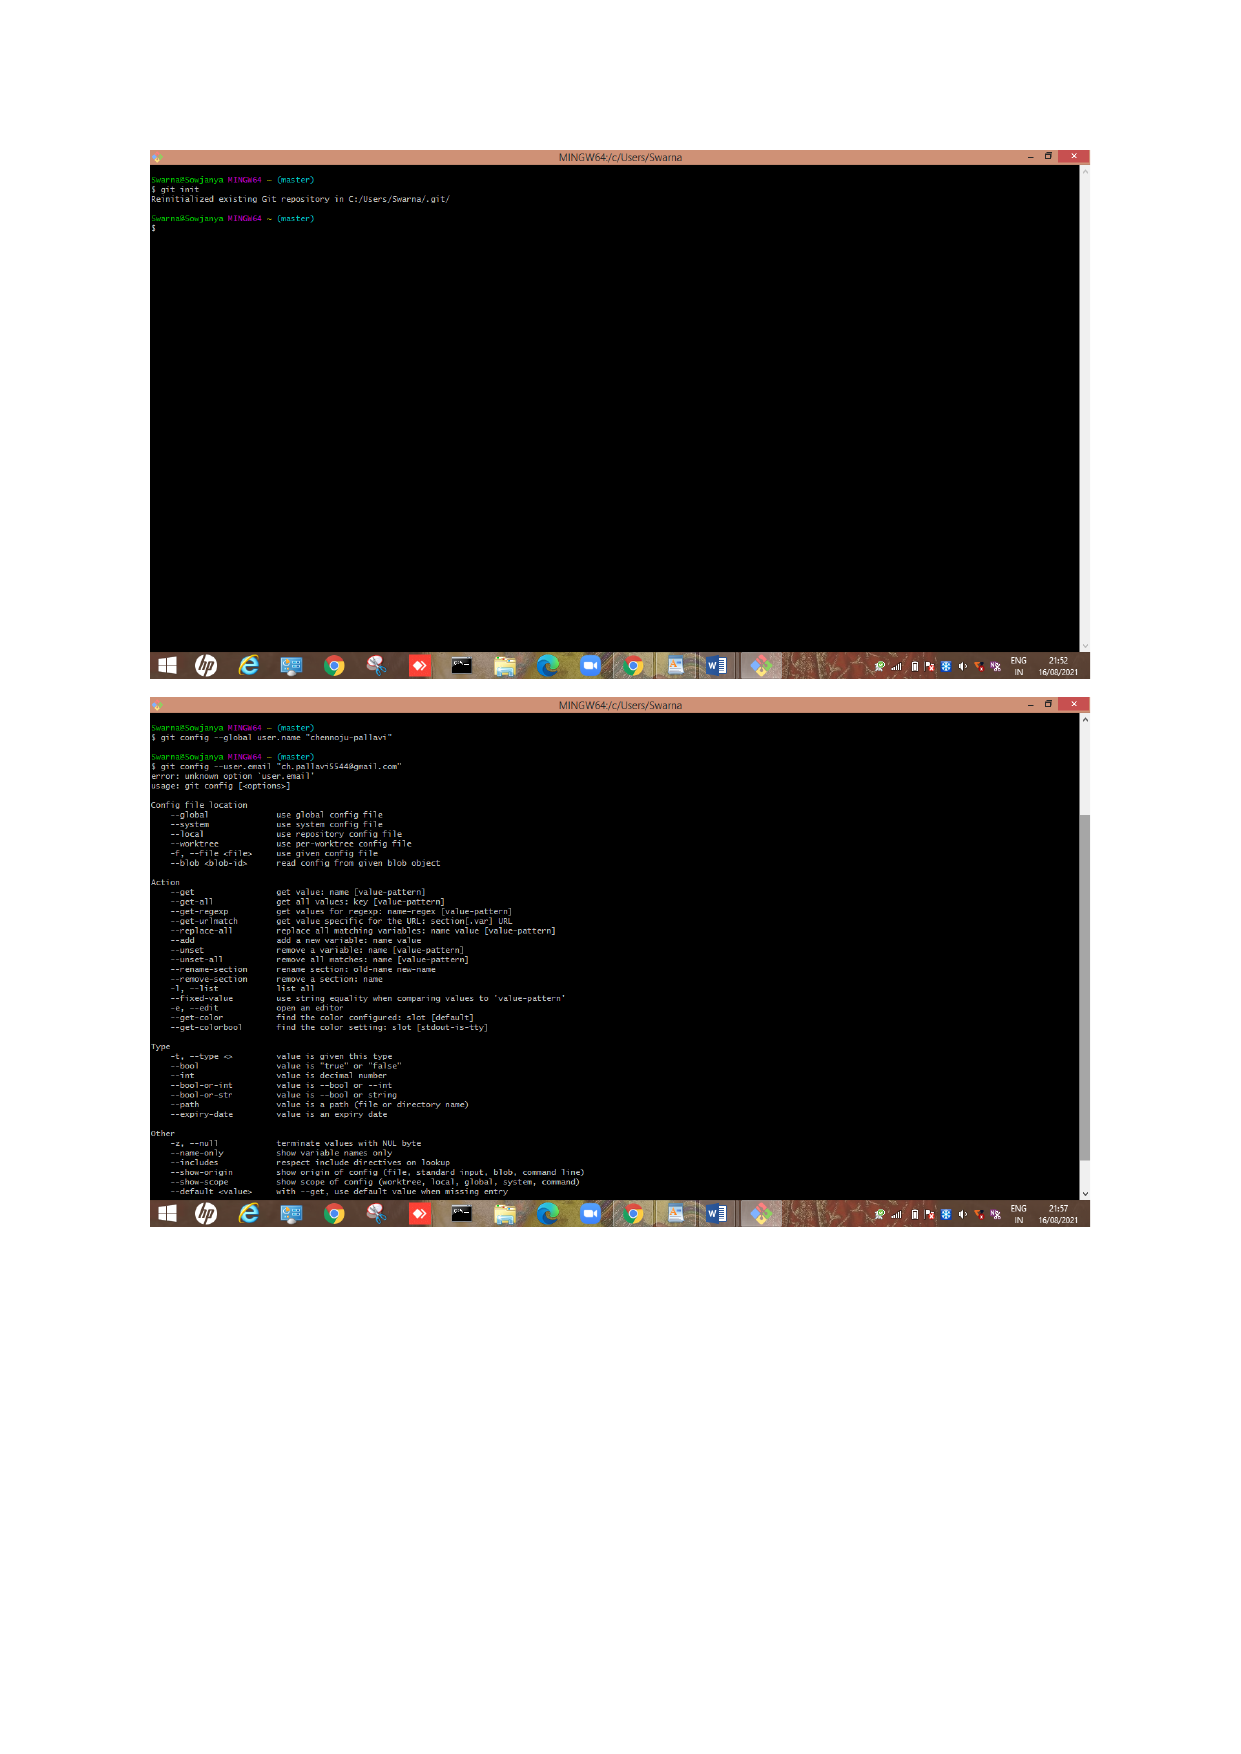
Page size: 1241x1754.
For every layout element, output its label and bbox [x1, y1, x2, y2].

picture [150, 150, 1091, 679]
picture [150, 697, 1091, 1227]
